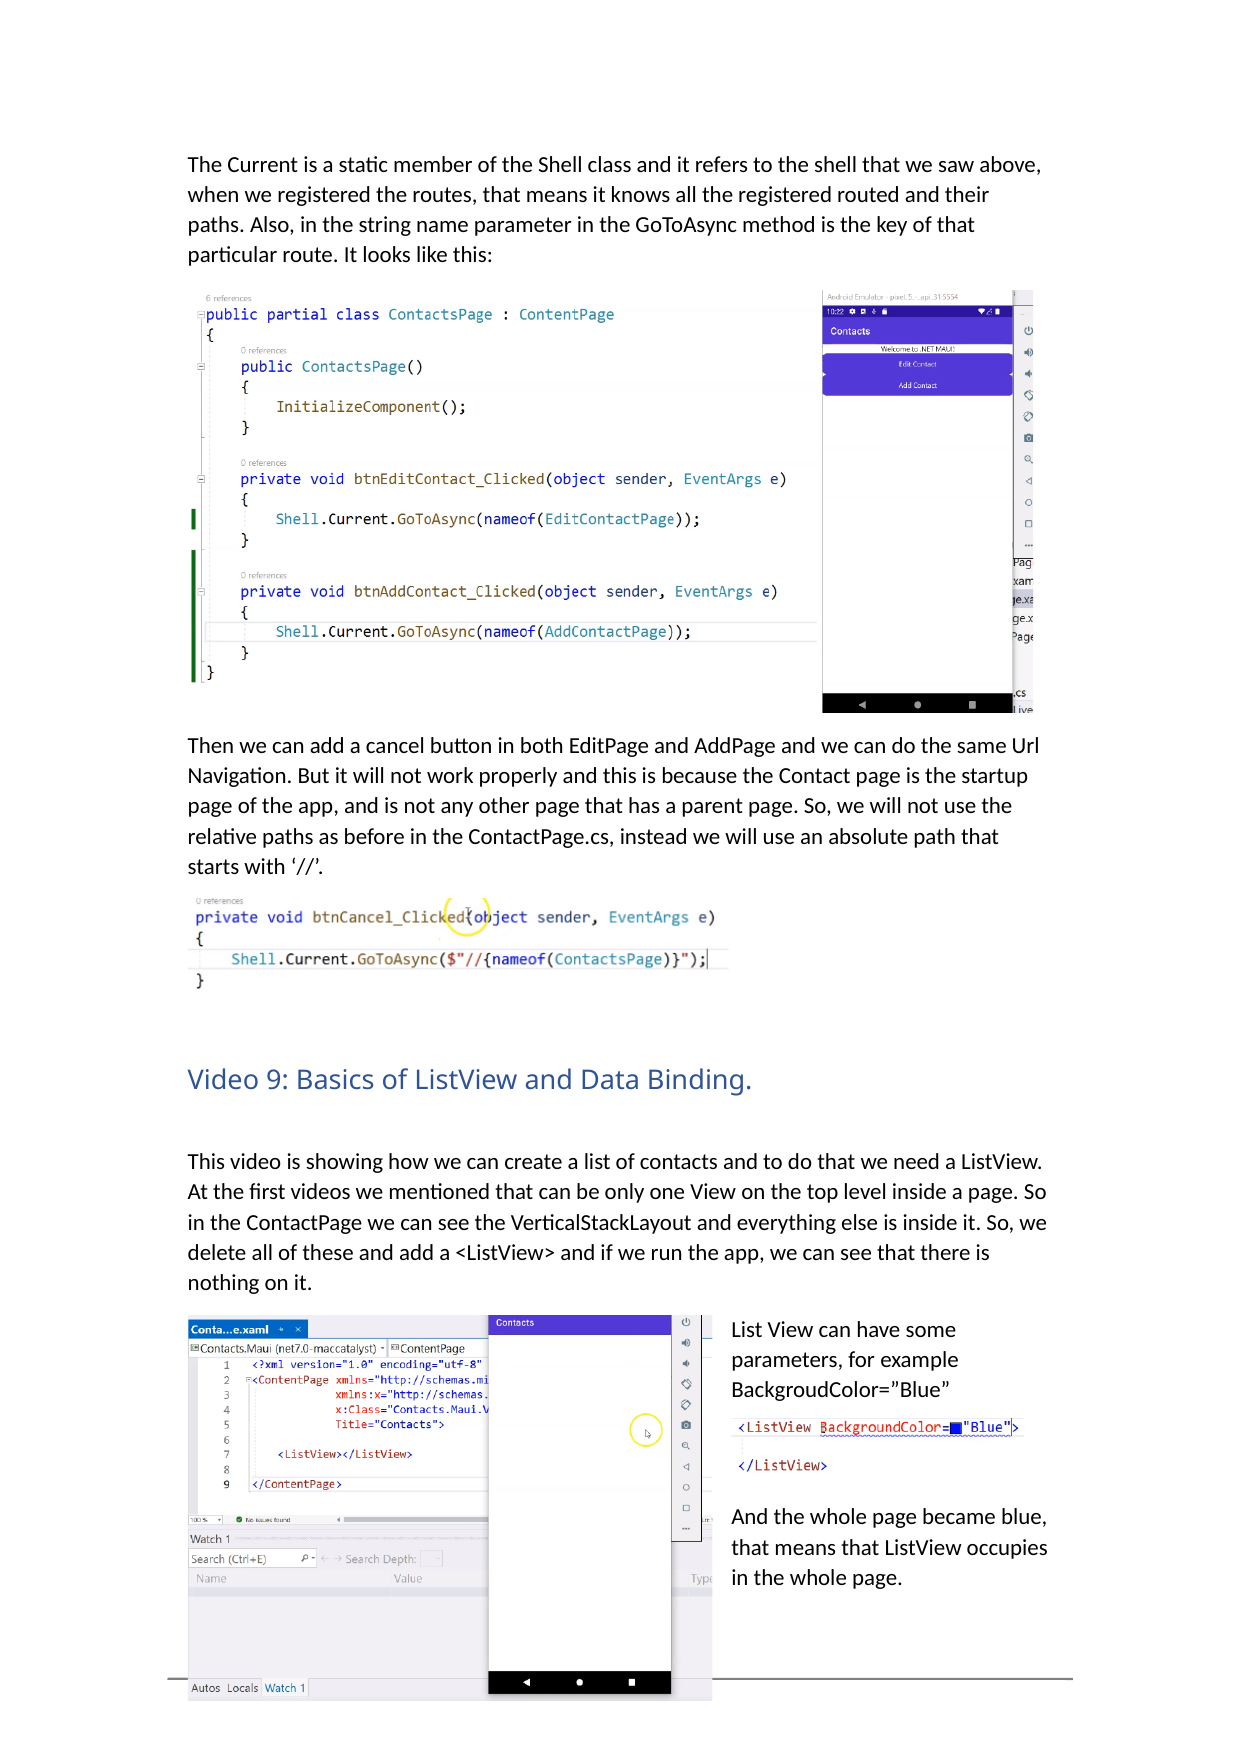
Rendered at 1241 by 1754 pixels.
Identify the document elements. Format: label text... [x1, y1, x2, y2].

picture [187, 1315, 712, 1700]
picture [187, 898, 729, 995]
text Then we can add a cancel button in both EditPage and AddPage and we can do the same Url Navigation. But it will not work properly and this is because the Contact page is the startup page of the app, and is not any other page that has a parent page. So, we will not use the relative paths as before in the ContactPage.cs, instead we will use an absolute path that starts with ‘//’. [187, 731, 1053, 880]
text This video is showing how we can create a list of contacts and to do that we need a ListView. At the first videos we mentioned that can be only one View on the top level inside a page. So in the ContactPage we can see the VerticalStackLayout and everything else is inside it. So, we delete all of these and add a <ListView> and if we run the app, we can see that there is nothing on it. [187, 1147, 1053, 1296]
picture [730, 1405, 1024, 1484]
picture [187, 287, 817, 713]
picture [822, 290, 1034, 713]
subtitle Video 9: Basics of ListView and Data Binding. [187, 1061, 1053, 1097]
text The Current is a static member of the Shell class and it refers to the shell that we saw above, when we registered the routes, that means it knows all the registered routed and their paths. Also, in the string name parameter in the GoToAsync method is the key of that particular route. It looks like this: [187, 150, 1053, 269]
text And the whole page became blue, that means that ListView occupies in the whole page. [712, 1502, 1053, 1591]
